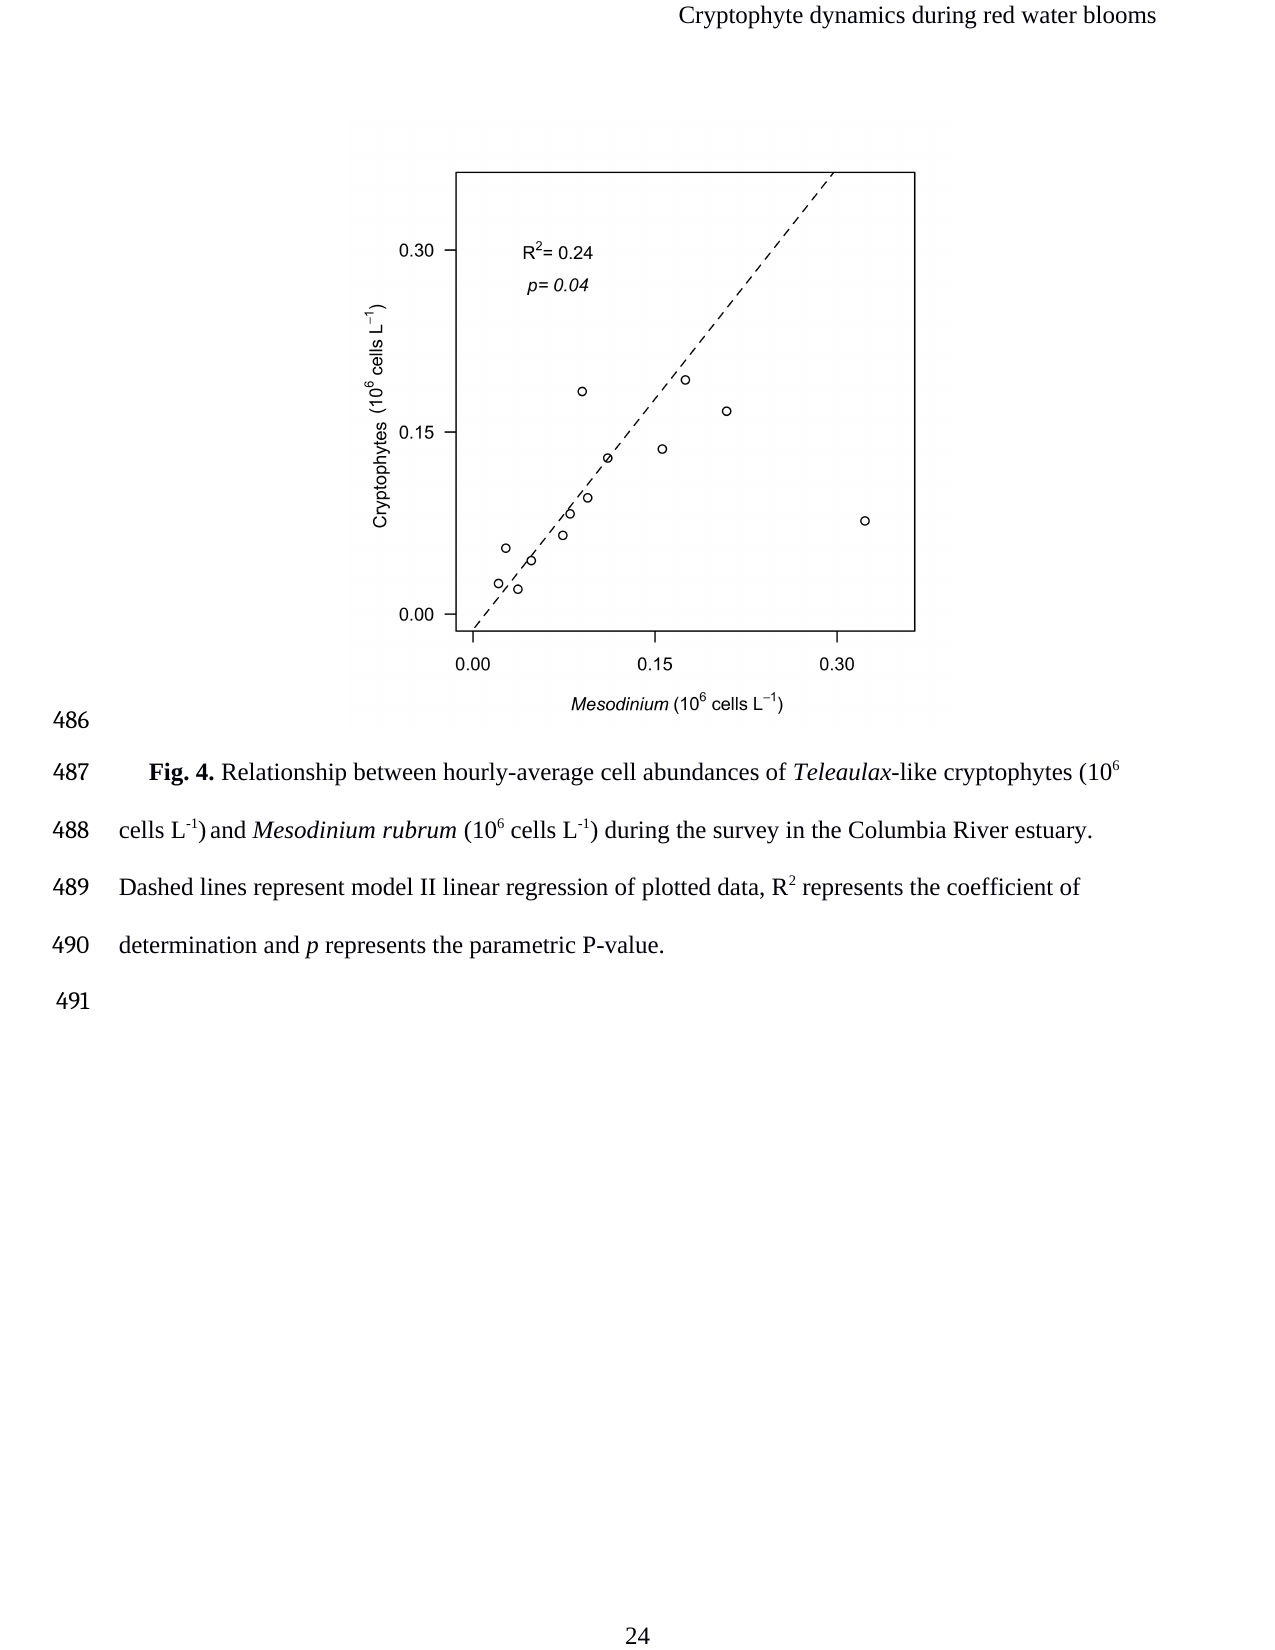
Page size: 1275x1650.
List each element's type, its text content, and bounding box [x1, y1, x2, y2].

picture [347, 118, 958, 729]
text Fig. 4. Relationship between hourly-average cell abundances of Teleaulax-like cryptophytes (106 cells L-1) and Mesodinium rubrum (106 cells L-1) during the survey in the Columbia River estuary. Dashed lines represent model II linear regression of plotted data, R2 represents the coefficient of determination and p represents the parametric P-value. [118, 757, 1156, 958]
